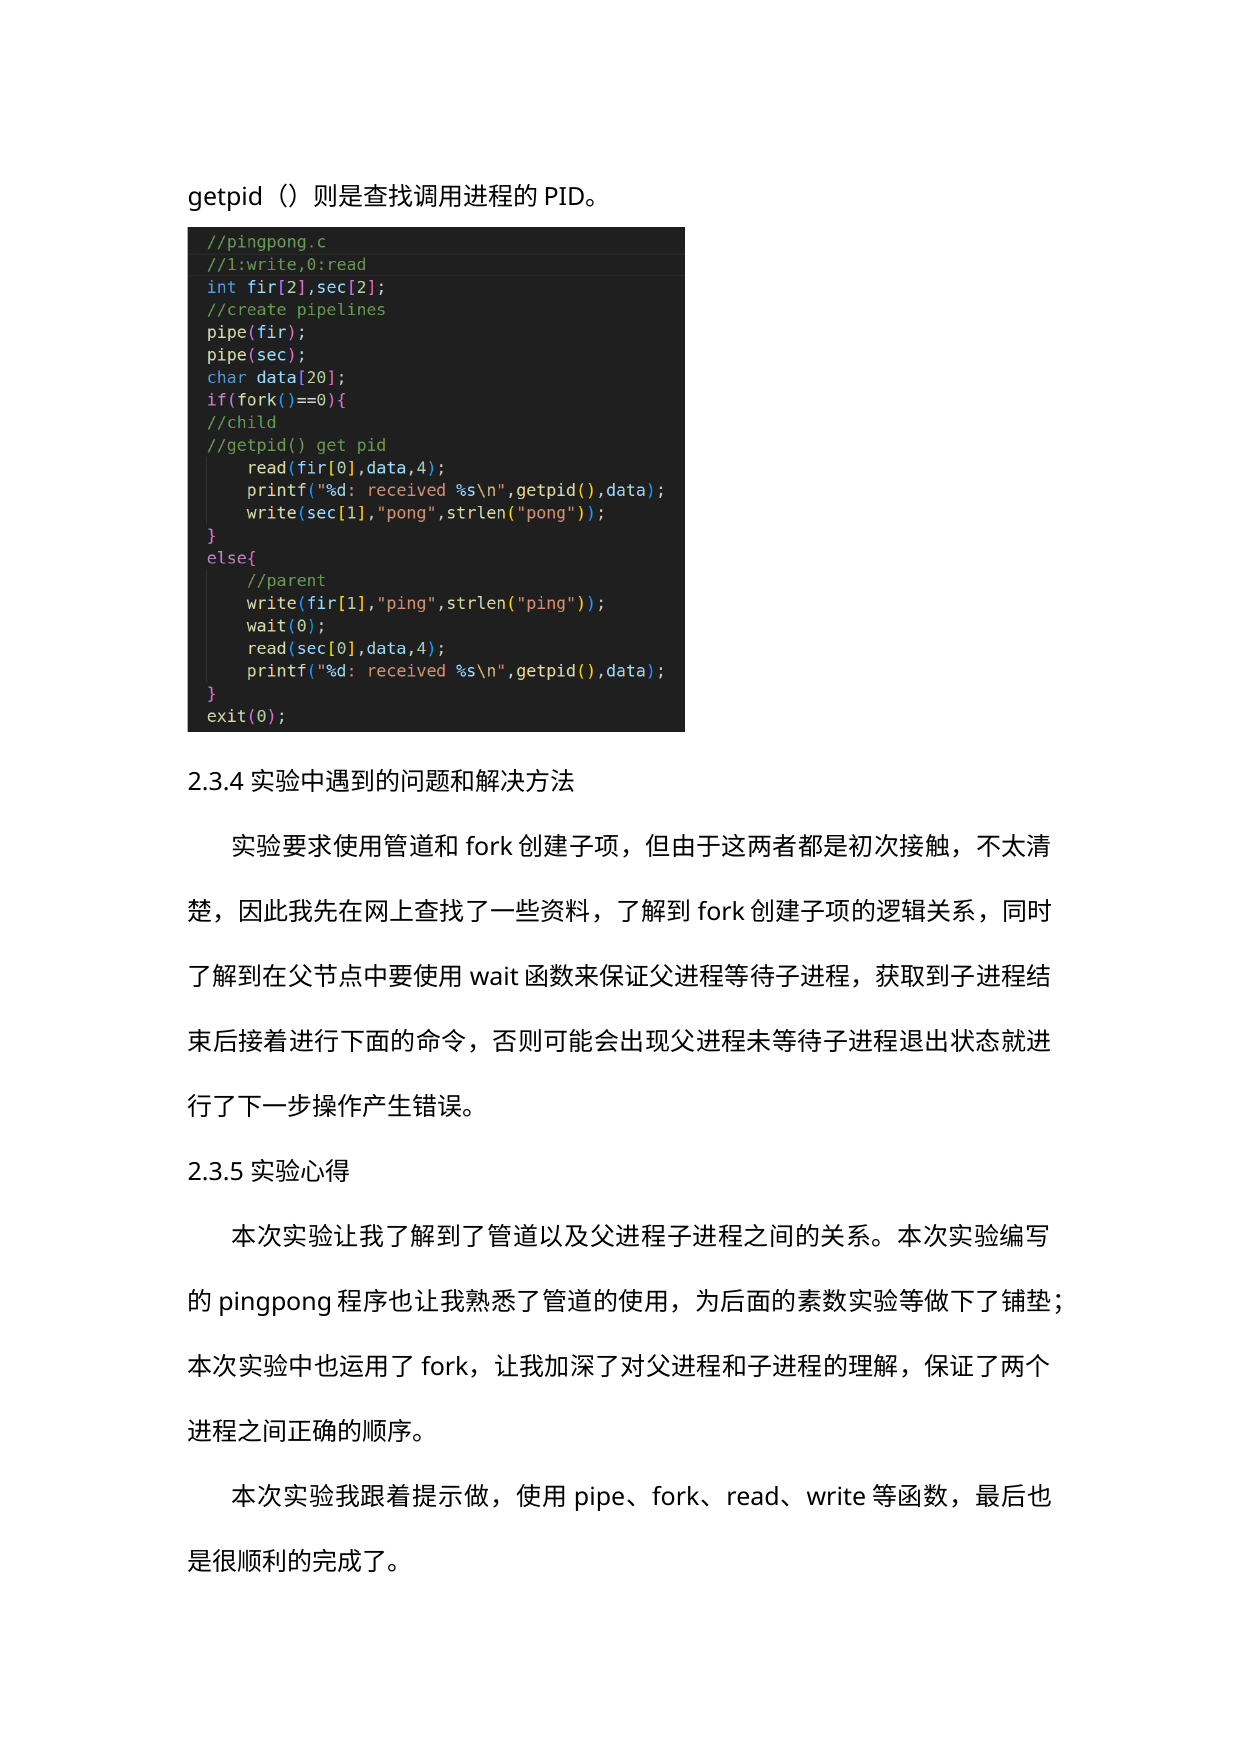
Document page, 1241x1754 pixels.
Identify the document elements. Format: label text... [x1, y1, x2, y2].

text 本次实验我跟着提示做，使用pipe、fork、read、write等函数，最后也是很顺利的完成了。 [187, 1462, 1053, 1592]
text 本次实验让我了解到了管道以及父进程子进程之间的关系。本次实验编写的pingpong程序也让我熟悉了管道的使用，为后面的素数实验等做下了铺垫；本次实验中也运用了fork，让我加深了对父进程和子进程的理解，保证了两个进程之间正确的顺序。 [187, 1202, 1053, 1462]
text 2.3.4 实验中遇到的问题和解决方法 [187, 747, 1053, 812]
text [187, 162, 1053, 227]
text 2.3.5 实验心得 [187, 1137, 1053, 1202]
text 实验要求使用管道和fork创建子项，但由于这两者都是初次接触，不太清楚，因此我先在网上查找了一些资料，了解到fork创建子项的逻辑关系，同时了解到在父节点中要使用wait函数来保证父进程等待子进程，获取到子进程结束后接着进行下面的命令，否则可能会出现父进程未等待子进程退出状态就进行了下一步操作产生错误。 [187, 812, 1053, 1137]
picture [187, 227, 685, 732]
